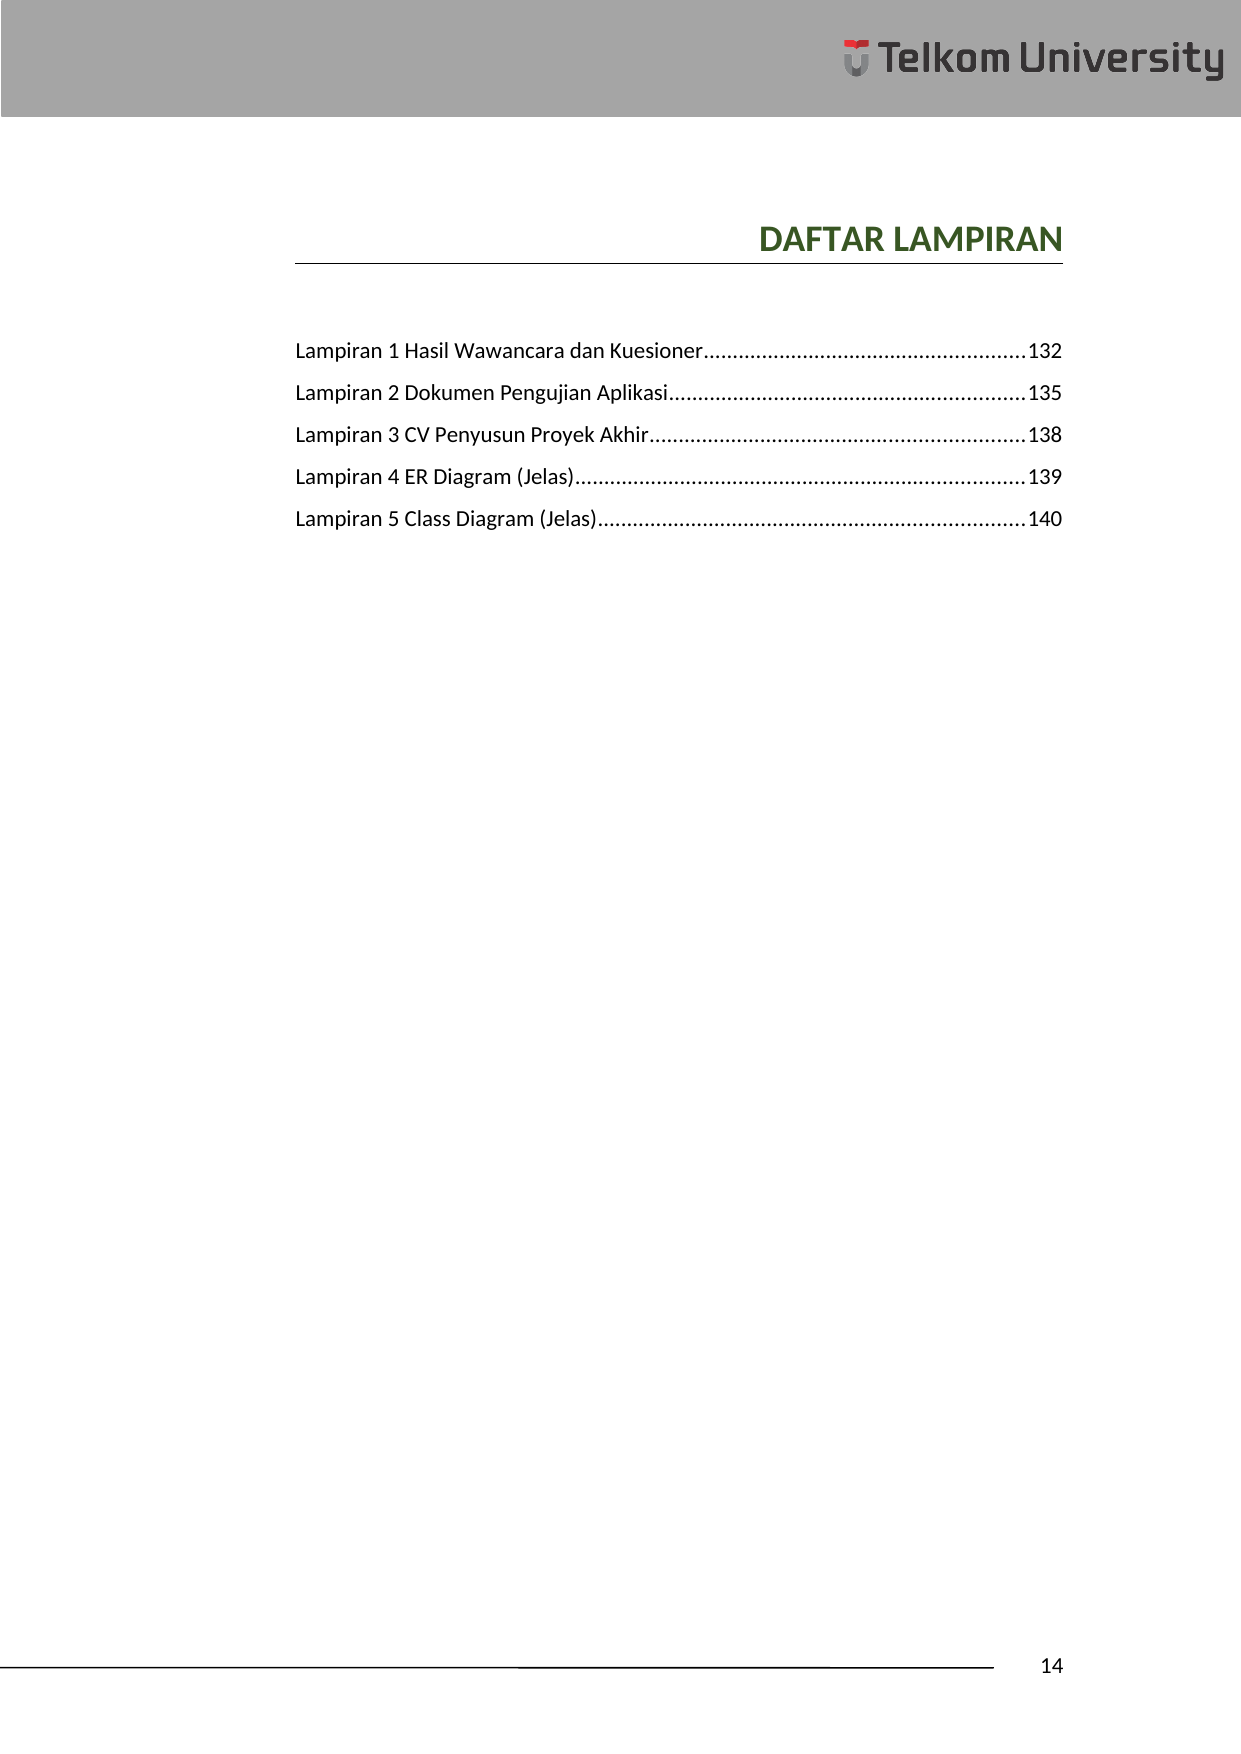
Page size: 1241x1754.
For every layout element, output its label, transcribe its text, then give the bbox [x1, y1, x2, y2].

text Lampiran 3 CV Penyusun Proyek Akhir 138 [295, 421, 1063, 448]
text Lampiran 1 Hasil Wawancara dan Kuesioner 132 [295, 337, 1063, 364]
picture [844, 40, 1224, 81]
text Lampiran 5 Class Diagram (Jelas) 140 [295, 504, 1063, 532]
text Lampiran 4 ER Diagram (Jelas) 139 [295, 462, 1063, 491]
subtitle DAFTAR LAMPIRAN [295, 215, 1063, 263]
text Lampiran 2 Dokumen Pengujian Aplikasi 135 [295, 378, 1063, 407]
